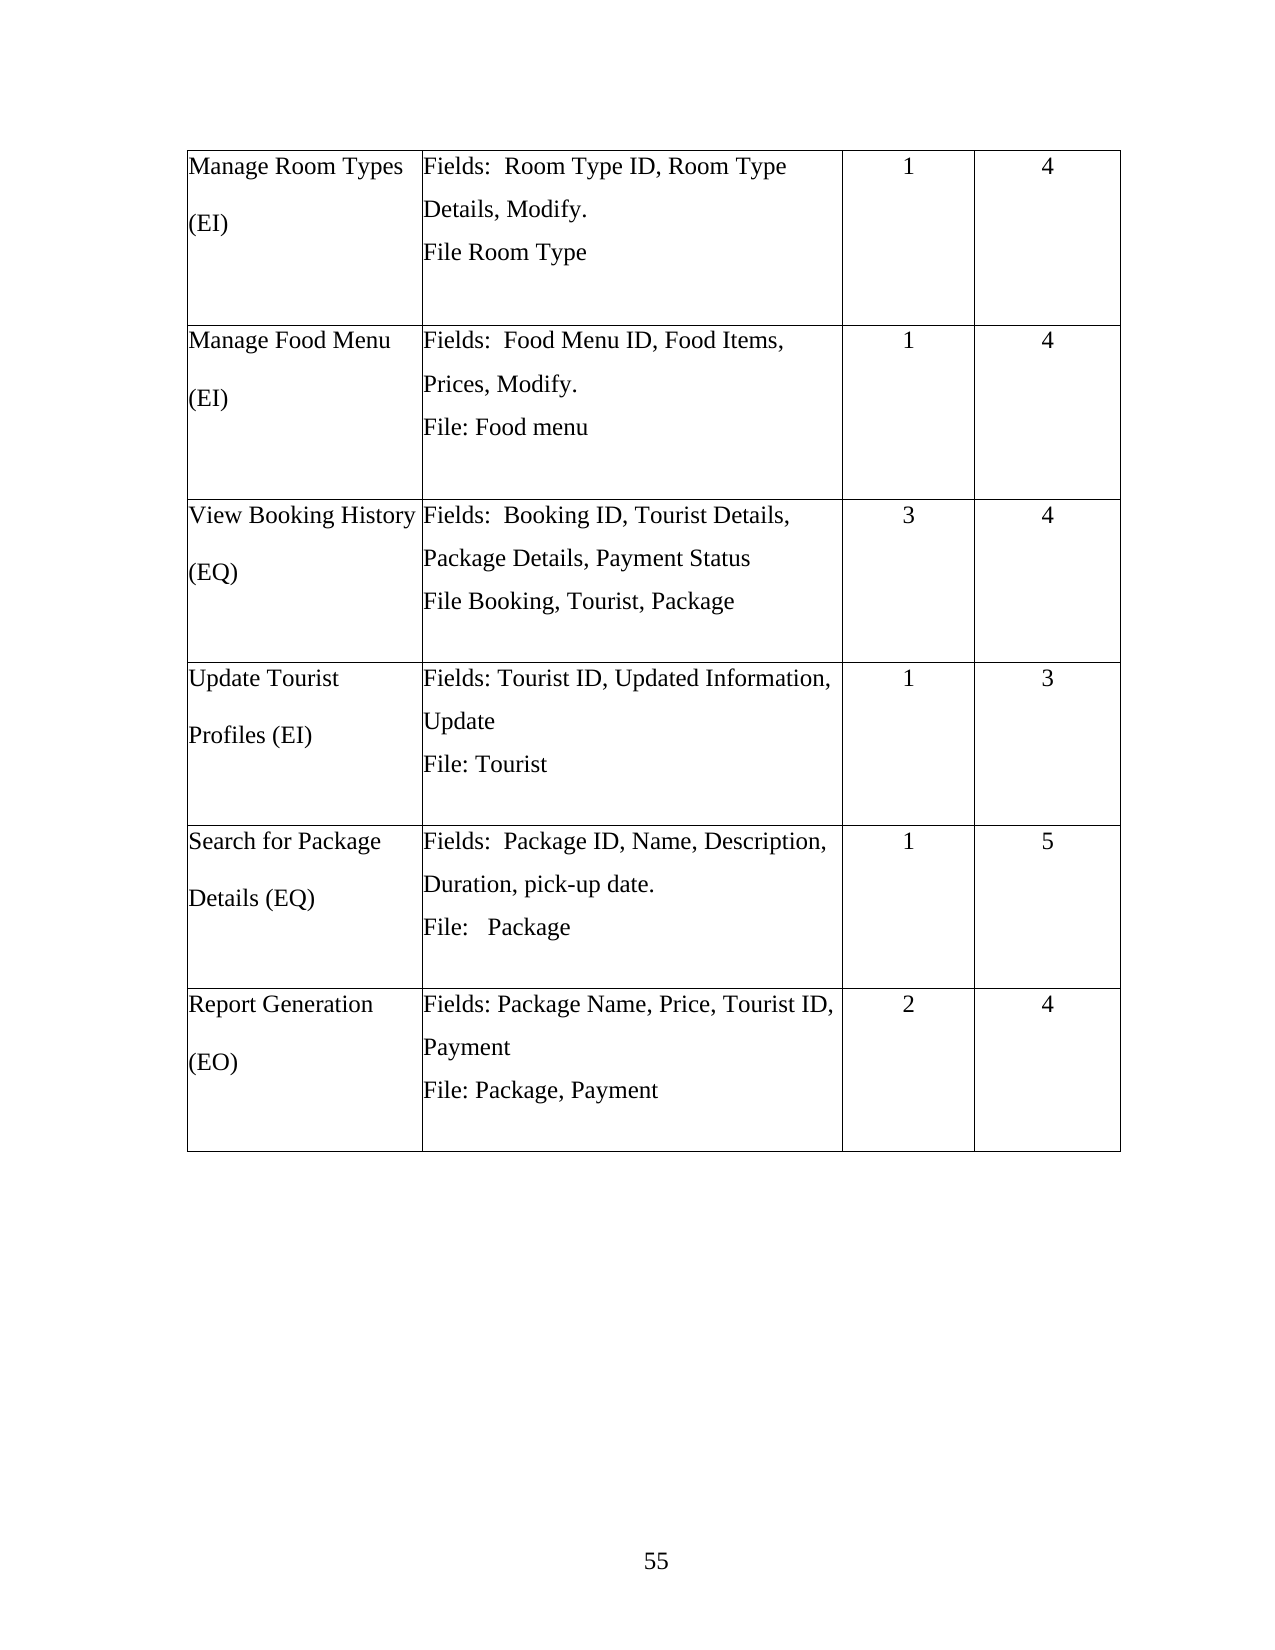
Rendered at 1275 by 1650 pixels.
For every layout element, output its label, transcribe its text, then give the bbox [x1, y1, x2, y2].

table_cell Fields: Package Name, Price, Tourist ID, Payment File: Package, Payment [423, 989, 842, 1151]
table_cell 3 [975, 663, 1120, 825]
table_cell 3 [843, 500, 974, 662]
table_cell Fields: Tourist ID, Updated Information, Update File: Tourist [423, 663, 842, 825]
table_cell 4 [975, 500, 1120, 662]
table_cell 2 [843, 989, 974, 1151]
table_cell 5 [975, 826, 1120, 988]
table_cell 1 [843, 826, 974, 988]
table_cell 4 [975, 326, 1120, 499]
table_cell 1 [843, 326, 974, 499]
table_cell 4 [975, 151, 1120, 324]
table_cell 4 [975, 989, 1120, 1151]
table_cell Manage Room Types (EI) [188, 151, 422, 324]
table_cell Update Tourist Profiles (EI) [188, 663, 422, 825]
table_cell 1 [843, 151, 974, 324]
table_cell Search for Package Details (EQ) [188, 826, 422, 988]
table_cell Report Generation (EO) [188, 989, 422, 1151]
table_cell Fields: Package ID, Name, Description, Duration, pick-up date. File: Package [423, 826, 842, 988]
table_cell View Booking History (EQ) [188, 500, 422, 662]
table_cell Manage Food Menu (EI) [188, 326, 422, 499]
table_cell 1 [843, 663, 974, 825]
table_cell Fields: Food Menu ID, Food Items, Prices, Modify. File: Food menu [423, 326, 842, 499]
table_cell Fields: Booking ID, Tourist Details, Package Details, Payment Status File Booking, Tourist, Package [423, 500, 842, 662]
table_cell Fields: Room Type ID, Room Type Details, Modify. File Room Type [423, 151, 842, 324]
